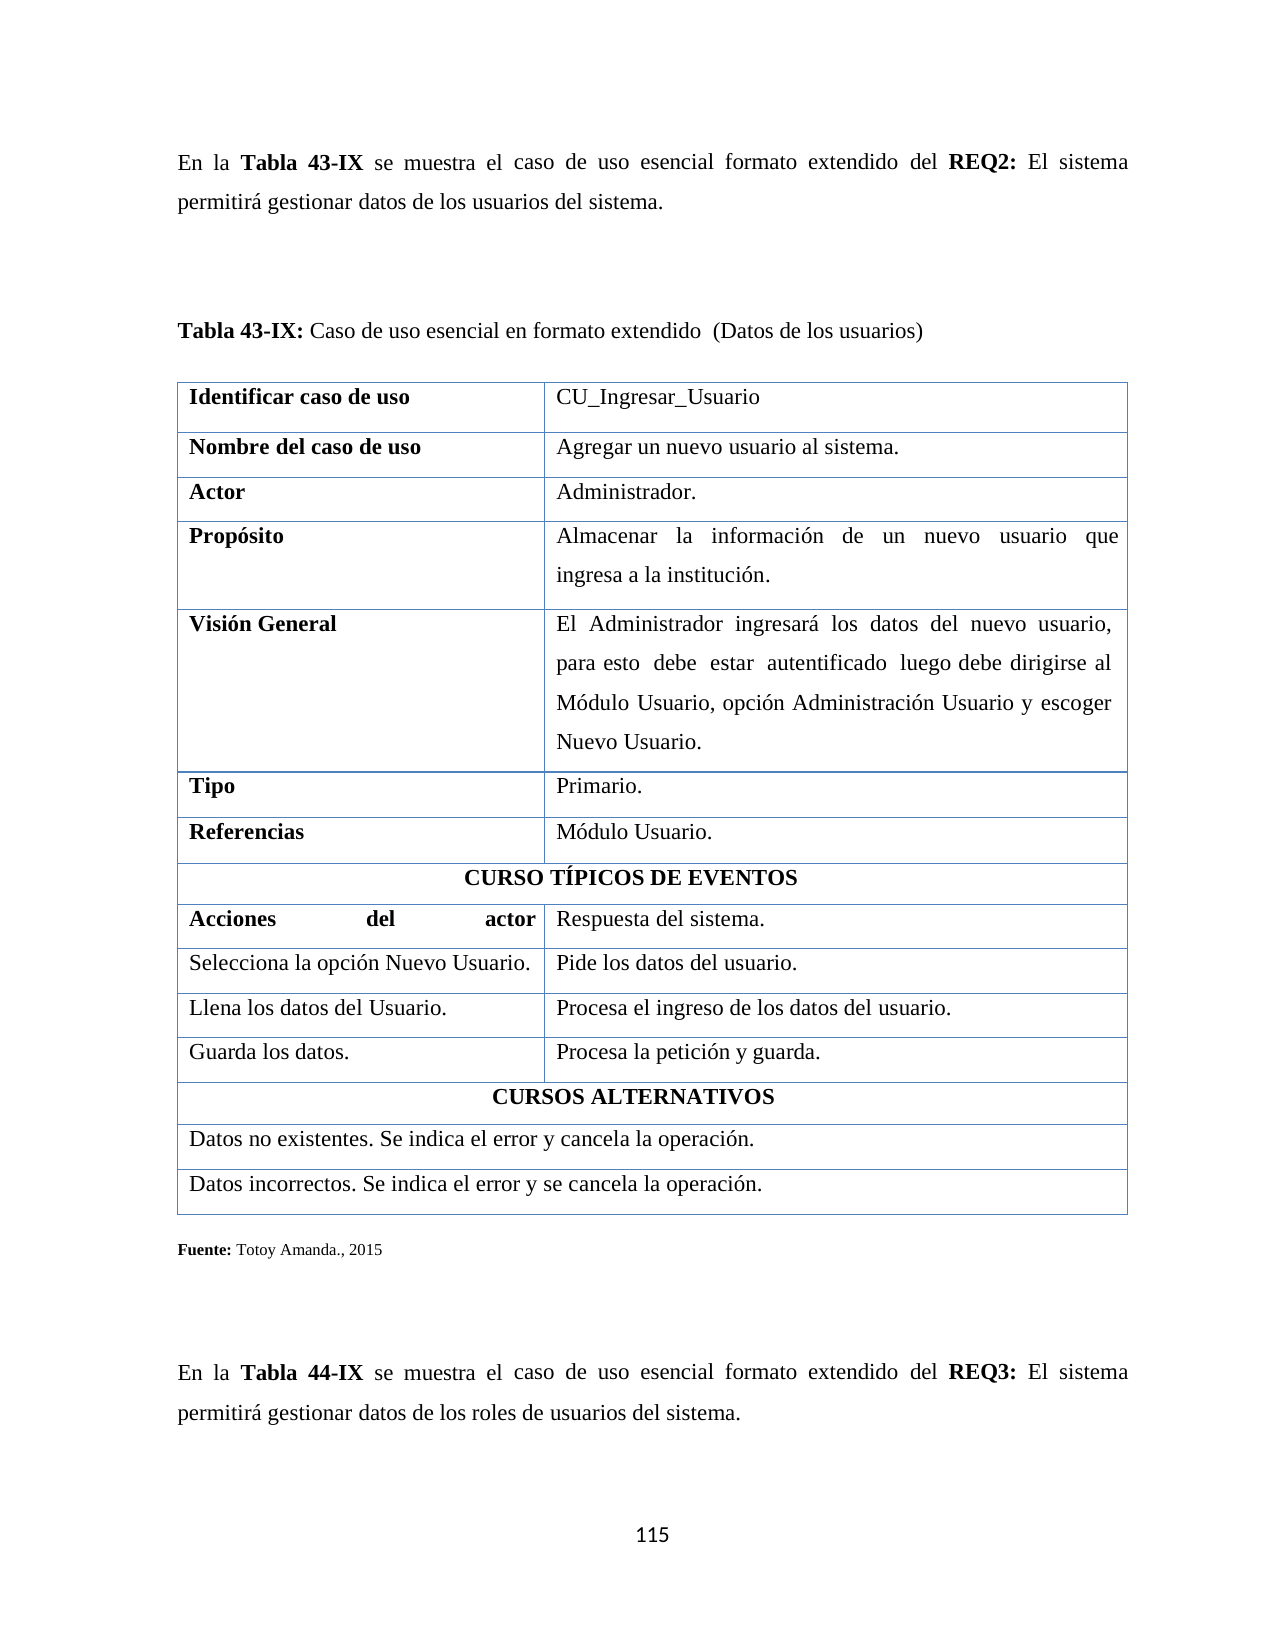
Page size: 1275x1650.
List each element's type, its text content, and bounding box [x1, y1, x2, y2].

table_cell Respuesta del sistema. [545, 905, 1127, 948]
text En la Tabla 44-IX se muestra el caso de uso esencial formato extendido del REQ3: El sistema permitirá gestionar datos de los roles de usuarios del sistema. [177, 1358, 1128, 1425]
table_cell Almacenar la información de un nuevo usuario que ingresa a la institución. [545, 522, 1127, 609]
table_header Identificar caso de uso [178, 383, 544, 432]
table_cell Propósito [178, 522, 544, 609]
text Tabla 43-IX: Caso de uso esencial en formato extendido (Datos de los usuarios) [177, 317, 1127, 344]
table_cell Pide los datos del usuario. [545, 949, 1127, 993]
table_cell CURSOS ALTERNATIVOS [178, 1083, 1127, 1124]
table_cell Referencias [178, 818, 544, 863]
table_cell Módulo Usuario. [545, 818, 1127, 863]
table_cell Primario. [545, 773, 1127, 817]
table_cell Tipo [178, 773, 544, 817]
table_cell Guarda los datos. [178, 1038, 544, 1082]
table_cell Datos no existentes. Se indica el error y cancela la operación. [178, 1125, 1127, 1169]
table_cell Datos incorrectos. Se indica el error y se cancela la operación. [178, 1170, 1127, 1214]
table_cell Actor [178, 478, 544, 521]
table_cell Agregar un nuevo usuario al sistema. [545, 433, 1127, 477]
table_cell Nombre del caso de uso [178, 433, 544, 477]
table_cell CURSO TÍPICOS DE EVENTOS [178, 864, 1127, 904]
text Fuente: Totoy Amanda., 2015 [177, 1240, 1127, 1259]
table_cell Procesa la petición y guarda. [545, 1038, 1127, 1082]
text En la Tabla 43-IX se muestra el caso de uso esencial formato extendido del REQ2: El sistema permitirá gestionar datos de los usuarios del sistema. [177, 148, 1128, 215]
table_cell El Administrador ingresará los datos del nuevo usuario, para esto debe estar autentificado luego debe dirigirse al Módulo Usuario, opción Administración Usuario y escoger Nuevo Usuario. [545, 610, 1127, 771]
table_cell Administrador. [545, 478, 1127, 521]
table_header CU_Ingresar_Usuario [545, 383, 1127, 432]
table_cell Procesa el ingreso de los datos del usuario. [545, 994, 1127, 1037]
table_cell Llena los datos del Usuario. [178, 994, 544, 1037]
table_cell Selecciona la opción Nuevo Usuario. [178, 949, 544, 993]
table_cell Visión General [178, 610, 544, 771]
table_cell Acciones del actor (Administrador) [178, 905, 544, 948]
